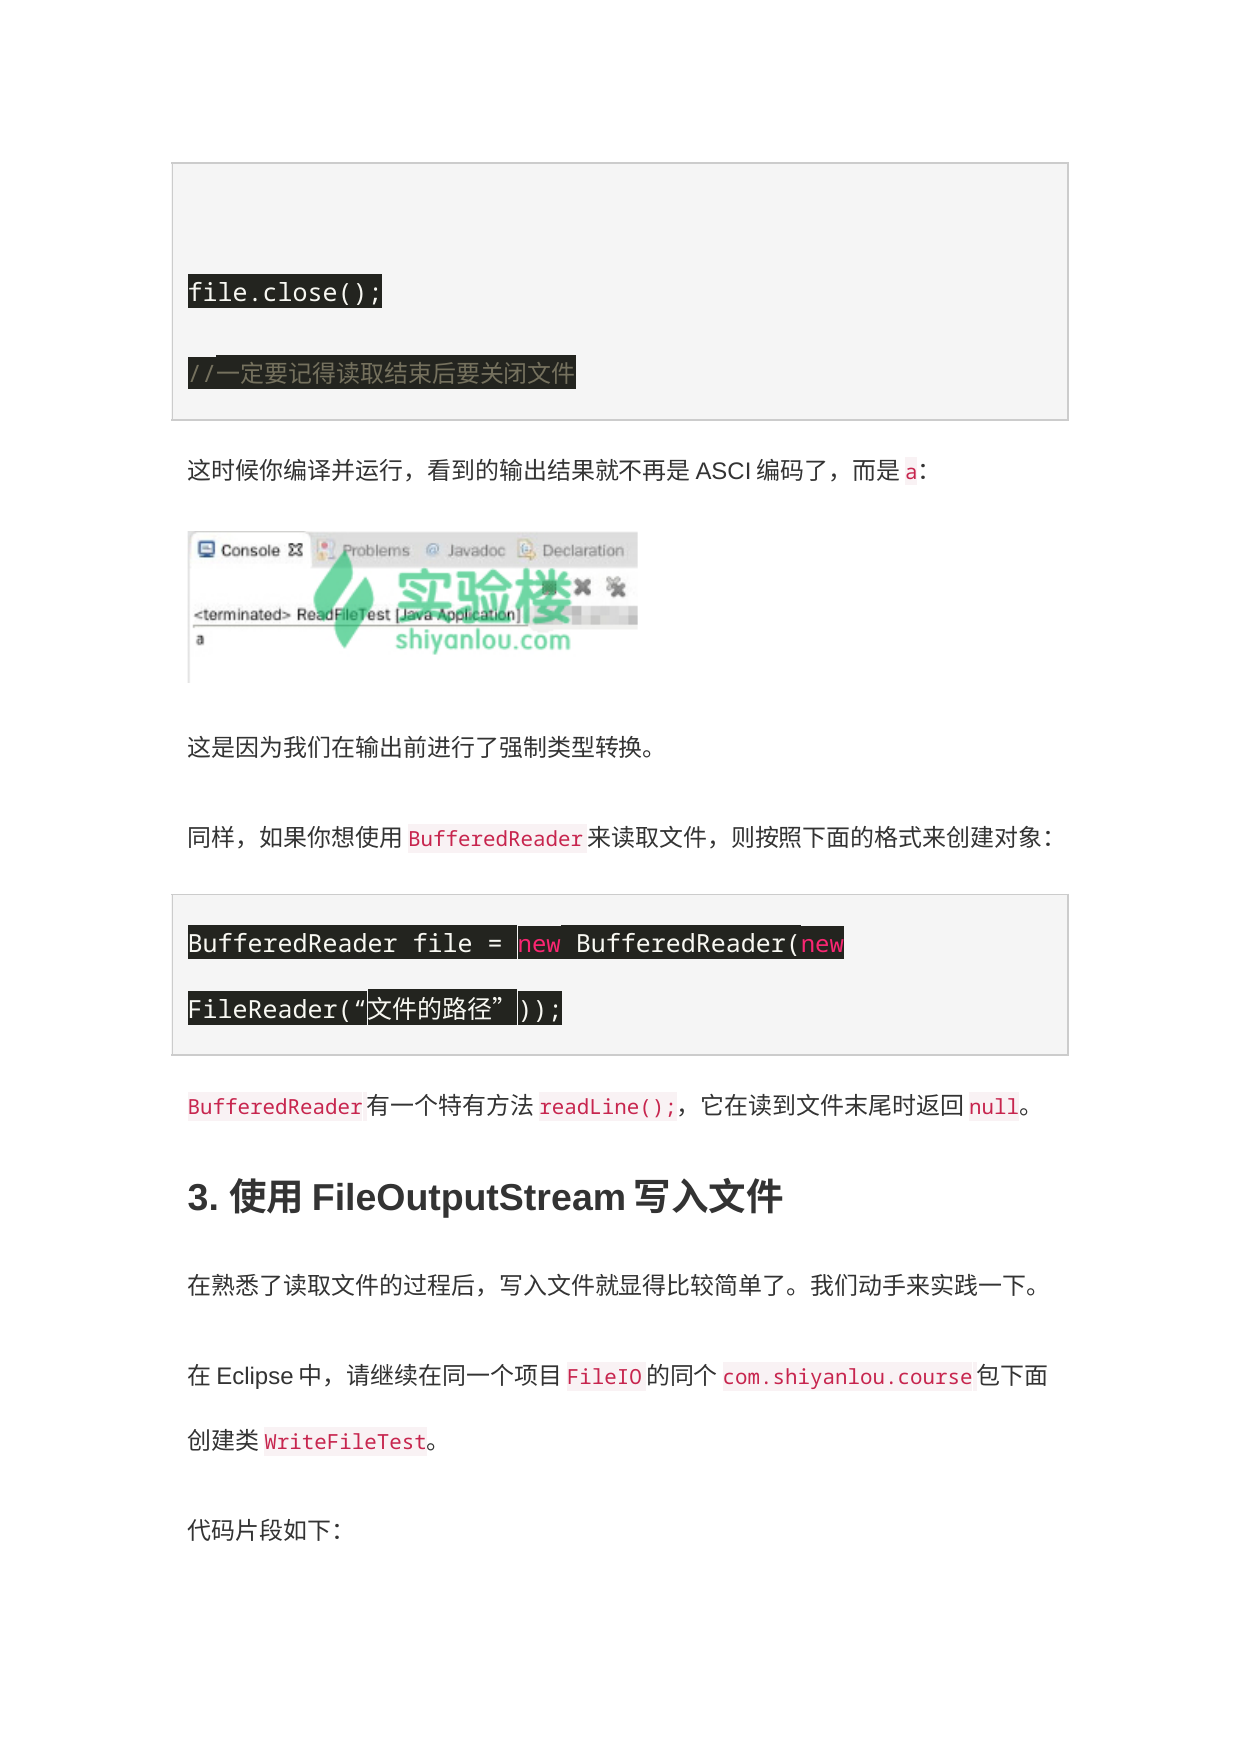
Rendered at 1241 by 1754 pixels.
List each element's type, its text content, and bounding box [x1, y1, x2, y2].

text 这时候你编译并运行，看到的输出结果就不再是ASCI编码了，而是a： [187, 436, 1053, 501]
text 在熟悉了读取文件的过程后，写入文件就显得比较简单了。我们动手来实践一下。 [187, 1252, 1053, 1317]
text 代码片段如下： [187, 1497, 1053, 1562]
subtitle 3. 使用FileOutputStream写入文件 [187, 1162, 1053, 1227]
text 这是因为我们在输出前进行了强制类型转换。 [187, 714, 1053, 779]
text BufferedReader有一个特有方法readLine();，它在读到文件末尾时返回null。 [187, 1072, 1053, 1137]
text 同样，如果你想使用BufferedReader来读取文件，则按照下面的格式来创建对象： [187, 804, 1053, 869]
text //一定要记得读取结束后要关闭文件 [173, 323, 1067, 419]
text 在Eclipse中，请继续在同一个项目FileIO的同个com.shiyanlou.course包下面创建类WriteFileTest。 [187, 1342, 1053, 1472]
text file.close(); [173, 243, 1067, 323]
text BufferedReader file = new BufferedReader(new FileReader(“文件的路径”)); [173, 895, 1067, 1054]
picture [187, 531, 638, 683]
